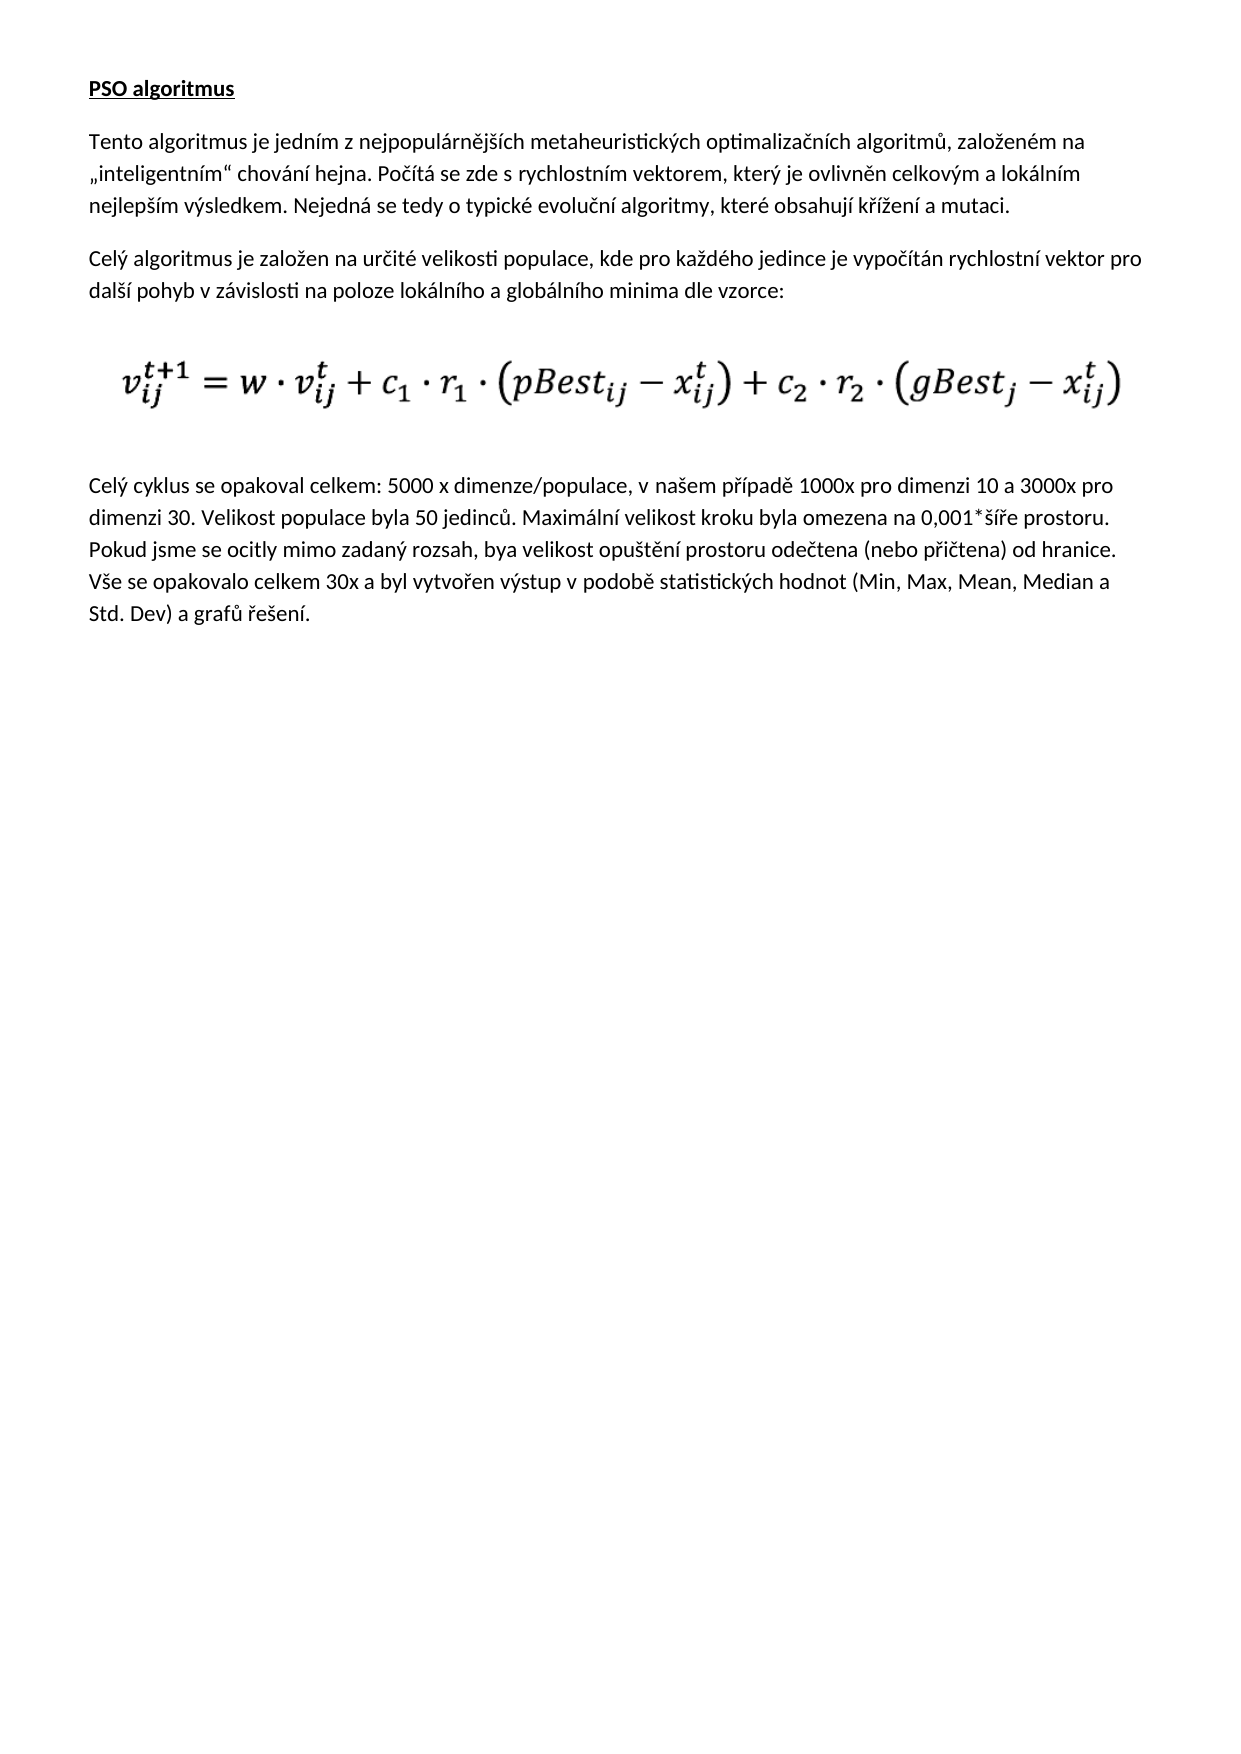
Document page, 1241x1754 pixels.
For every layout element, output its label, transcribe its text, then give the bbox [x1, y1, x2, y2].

text PSO algoritmus [89, 74, 1152, 102]
text Tento algoritmus je jedním z nejpopulárnějších metaheuristických optimalizačních algoritmů, založeném na „inteligentním“ chování hejna. Počítá se zde s rychlostním vektorem, který je ovlivněn celkovým a lokálním nejlepším výsledkem. Nejedná se tedy o typické evoluční algoritmy, které obsahují křížení a mutaci. [89, 127, 1152, 219]
text Celý cyklus se opakoval celkem: 5000 x dimenze/populace, v našem případě 1000x pro dimenzi 10 a 3000x pro dimenzi 30. Velikost populace byla 50 jedinců. Maximální velikost kroku byla omezena na 0,001*šíře prostoru. Pokud jsme se ocitly mimo zadaný rozsah, bya velikost opuštění prostoru odečtena (nebo přičtena) od hranice. Vše se opakovalo celkem 30x a byl vytvořen výstup v podobě statistických hodnot (Min, Max, Mean, Median a Std. Dev) a grafů řešení. [89, 471, 1152, 628]
picture [88, 329, 1152, 446]
text Celý algoritmus je založen na určité velikosti populace, kde pro každého jedince je vypočítán rychlostní vektor pro další pohyb v závislosti na poloze lokálního a globálního minima dle vzorce: [89, 244, 1152, 304]
